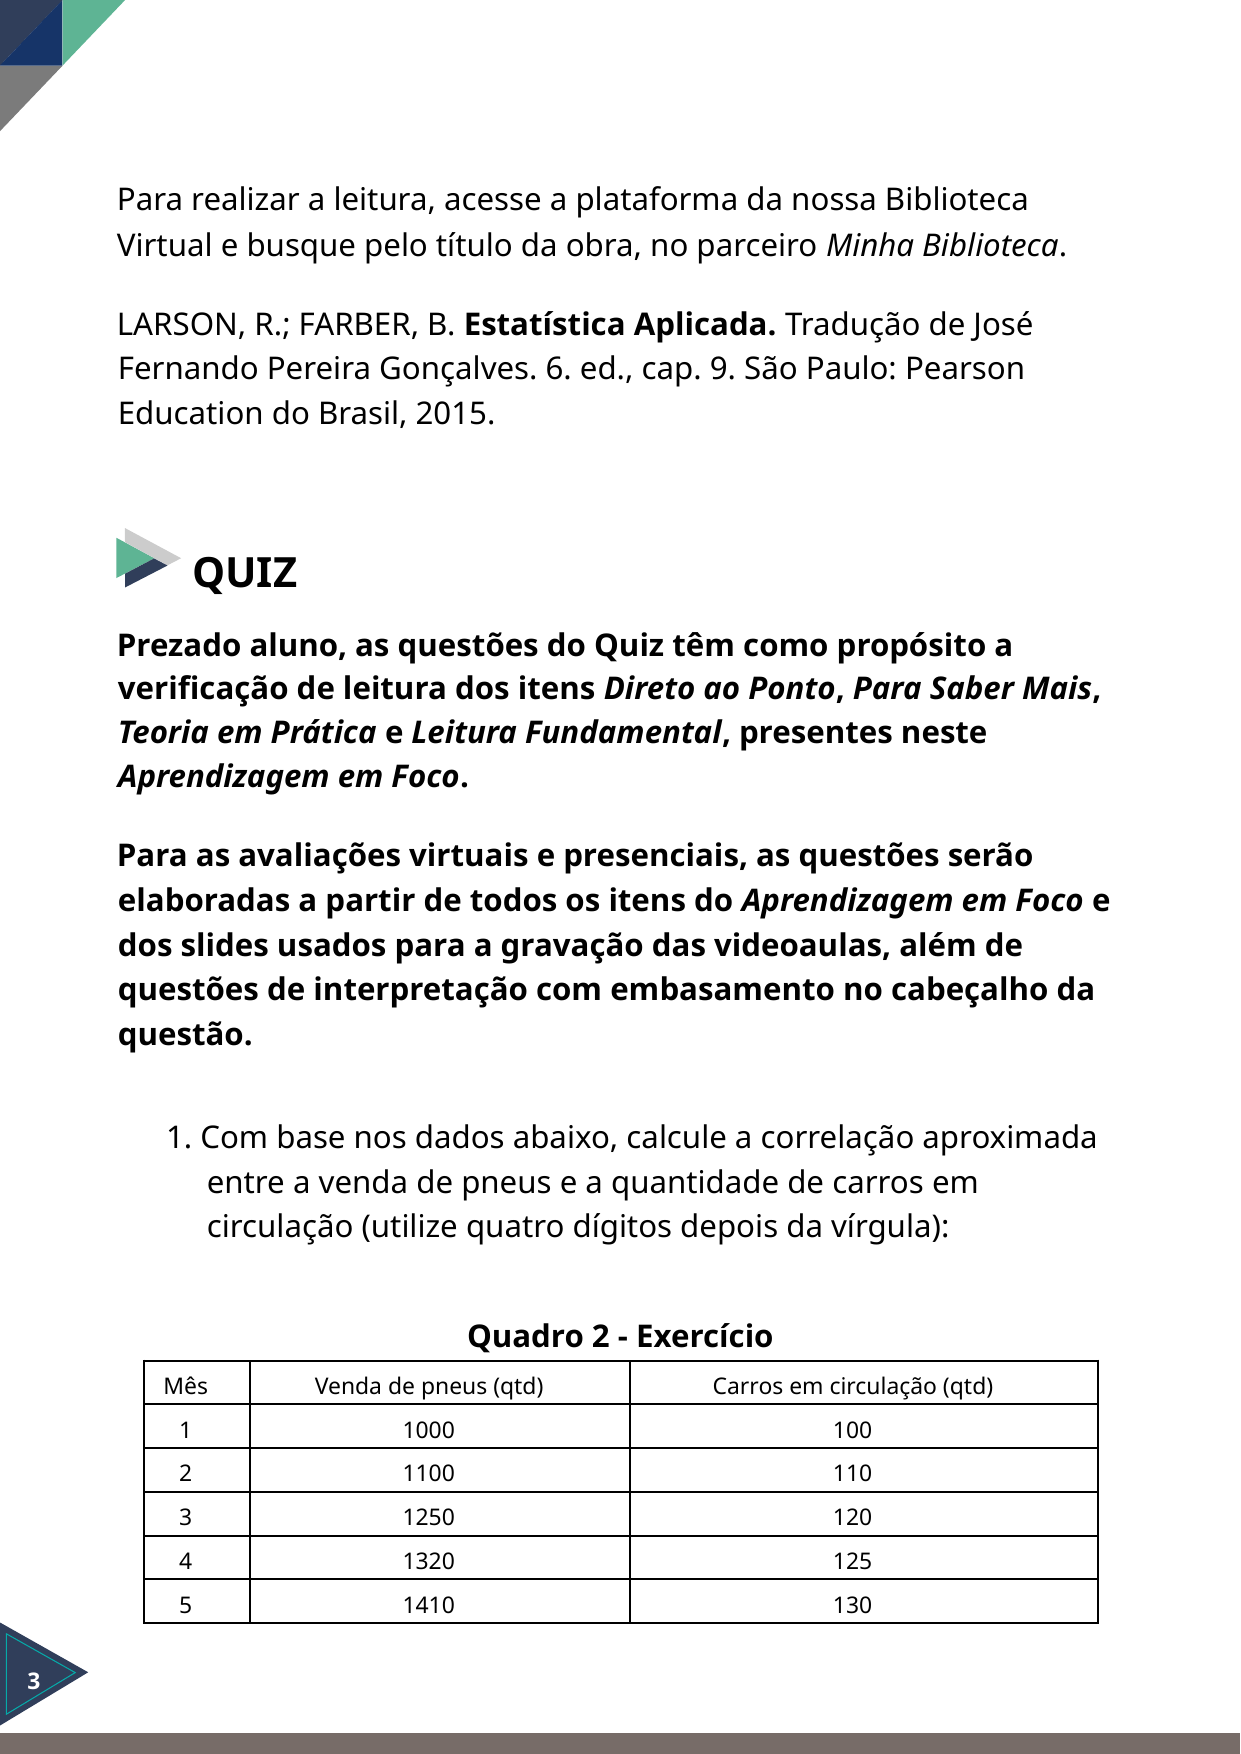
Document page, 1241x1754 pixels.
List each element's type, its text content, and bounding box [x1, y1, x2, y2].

table_cell 110 [631, 1449, 1097, 1491]
table_cell 100 [631, 1405, 1097, 1447]
table_cell 125 [631, 1537, 1097, 1578]
text Para realizar a leitura, acesse a plataforma da nossa Biblioteca [117, 177, 1121, 220]
table_cell 130 [631, 1580, 1097, 1622]
text LARSON, R.; FARBER, B. Estatística Aplicada. Tradução de José Fernando Pereira Gonçalves. 6. ed., cap. 9. São Paulo: Pearson Education do Brasil, 2015. [117, 302, 1122, 434]
table_cell 3 [145, 1493, 249, 1534]
table_cell 1410 [251, 1580, 629, 1622]
text Prezado aluno, as questões do Quiz têm como propósito a verificação de leitura dos itens Direto ao Ponto, Para Saber Mais, Teoria em Prática e Leitura Fundamental, presentes neste Aprendizagem em Foco. [117, 622, 1122, 797]
table_cell 1250 [251, 1493, 629, 1534]
table_cell 1100 [251, 1449, 629, 1491]
text 1. Com base nos dados abaixo, calcule a correlação aproximada entre a venda de pneus e a quantidade de carros em circulação (utilize quatro dígitos depois da vírgula): [166, 1115, 1122, 1247]
table_cell 1 [145, 1405, 249, 1447]
text Virtual e busque pelo título da obra, no parceiro Minha Biblioteca. [117, 223, 1122, 265]
table_cell 1000 [251, 1405, 629, 1447]
table_cell 120 [631, 1493, 1097, 1534]
table_cell 4 [145, 1537, 249, 1578]
table_cell 1320 [251, 1537, 629, 1578]
subtitle Quadro 2 - Exercício [118, 1313, 1122, 1356]
table_cell 2 [145, 1449, 249, 1491]
table_header Venda de pneus (qtd) [251, 1362, 629, 1403]
table_header Carros em circulação (qtd) [631, 1362, 1097, 1403]
table_header Mês [145, 1362, 249, 1403]
text Para as avaliações virtuais e presenciais, as questões serão elaboradas a partir de todos os itens do Aprendizagem em Foco e dos slides usados para a gravação das videoaulas, além de questões de interpretação com embasamento no cabeçalho da questão. [117, 833, 1122, 1055]
table_cell 5 [145, 1580, 249, 1622]
subtitle QUIZ [117, 528, 1122, 600]
